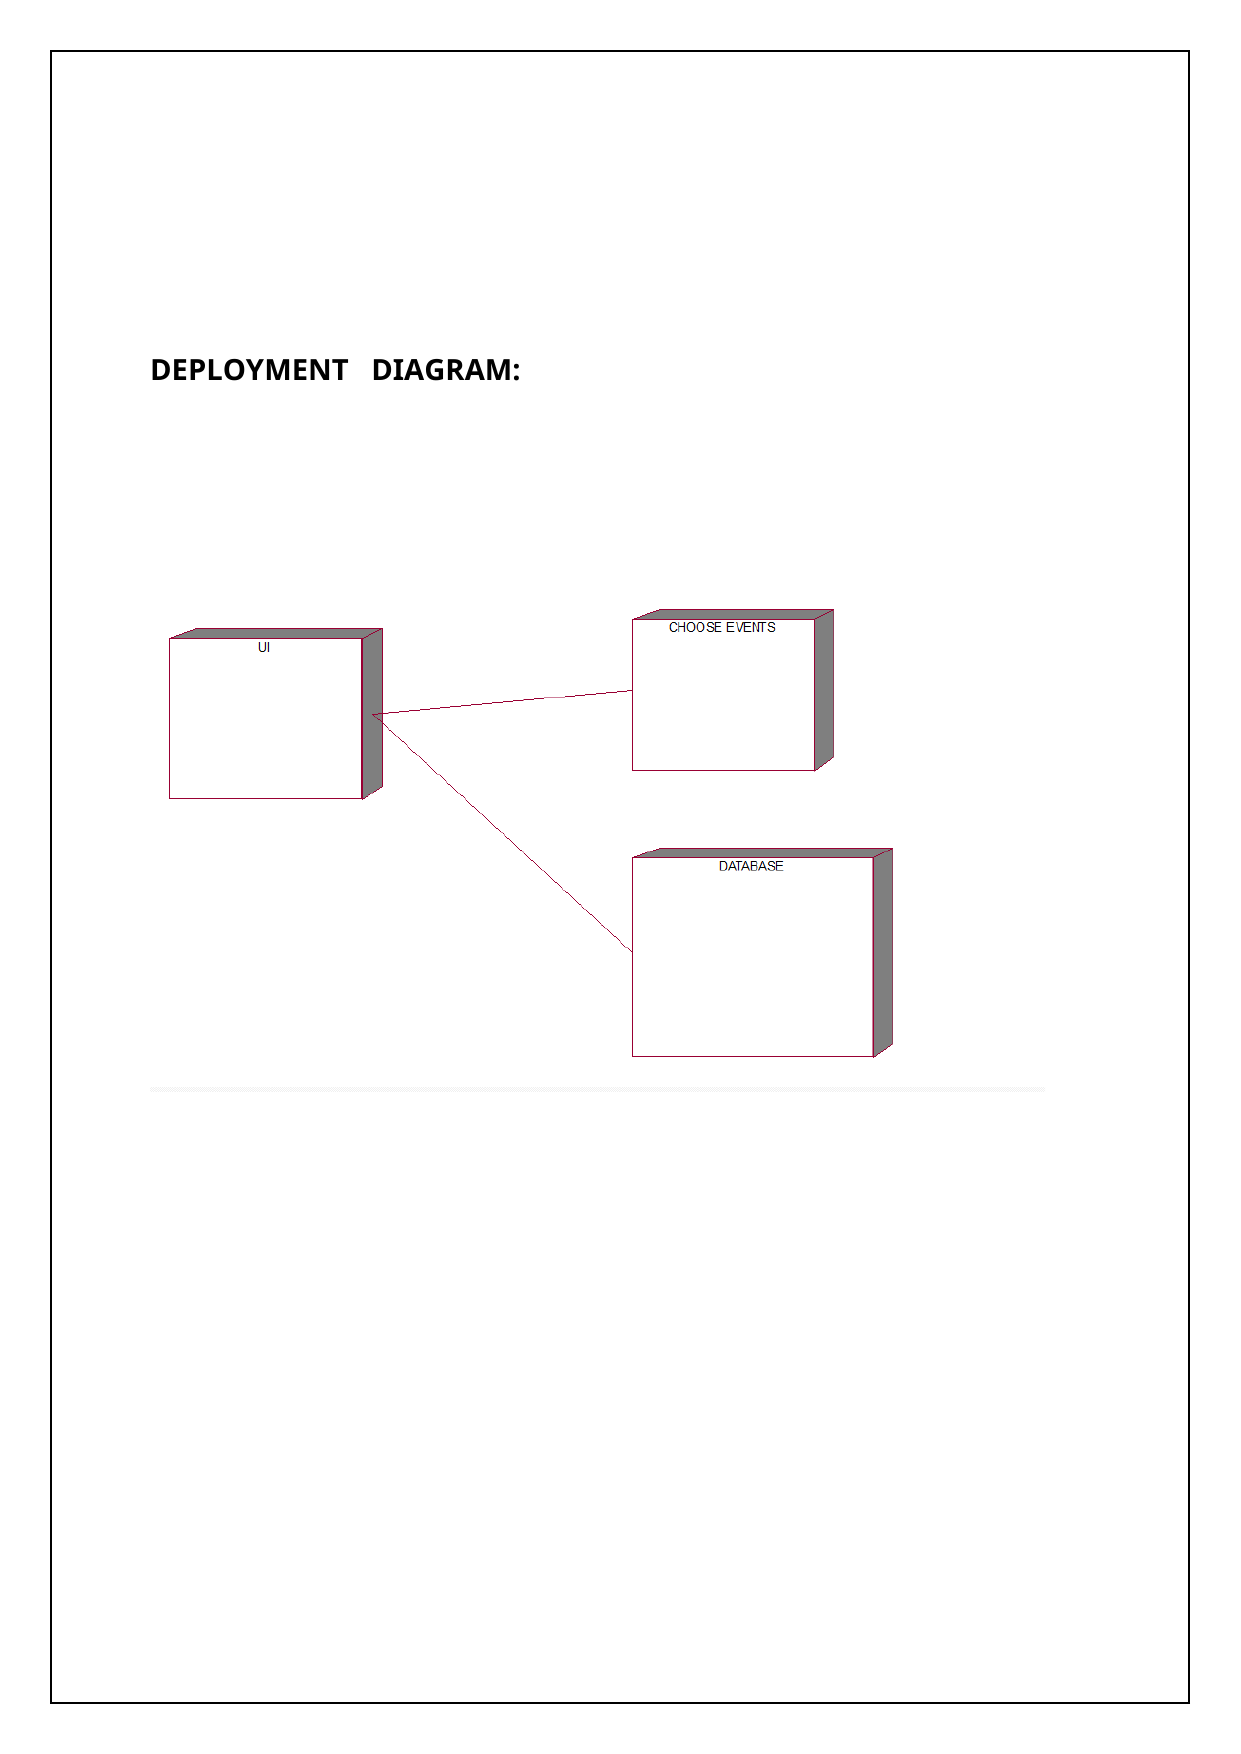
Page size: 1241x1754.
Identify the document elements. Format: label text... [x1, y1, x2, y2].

text DEPLOYMENT DIAGRAM: [150, 349, 1090, 389]
picture [150, 521, 1046, 1092]
